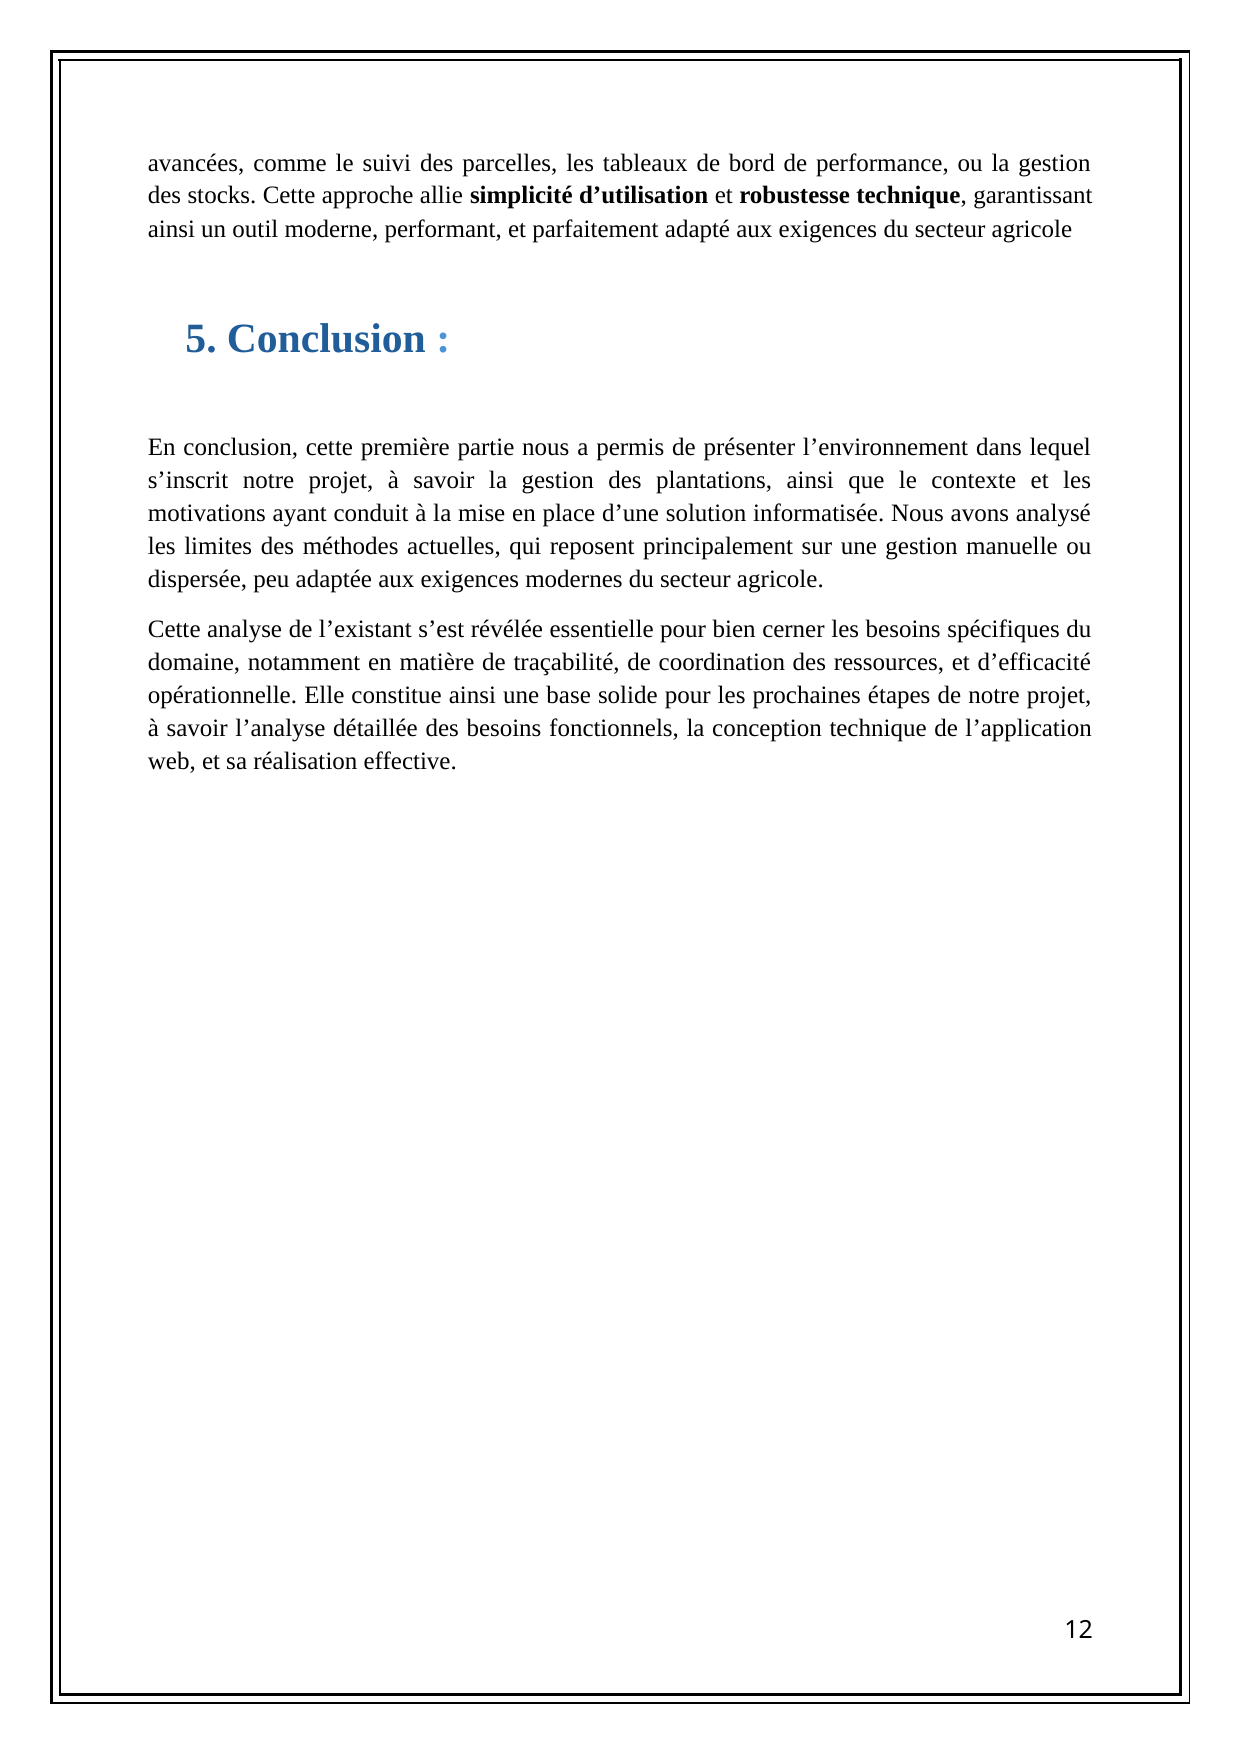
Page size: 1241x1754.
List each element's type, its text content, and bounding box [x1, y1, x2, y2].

text En conclusion, cette première partie nous a permis de présenter l’environnement dans lequel s’inscrit notre projet, à savoir la gestion des plantations, ainsi que le contexte et les motivations ayant conduit à la mise en place d’une solution informatisée. Nous avons analysé les limites des méthodes actuelles, qui reposent principalement sur une gestion manuelle ou dispersée, peu adaptée aux exigences modernes du secteur agricole. [148, 432, 1093, 593]
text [148, 148, 1093, 242]
text Cette analyse de l’existant s’est révélée essentielle pour bien cerner les besoins spécifiques du domaine, notamment en matière de traçabilité, de coordination des ressources, et d’efficacité opérationnelle. Elle constitue ainsi une base solide pour les prochaines étapes de notre projet, à savoir l’analyse détaillée des besoins fonctionnels, la conception technique de l’application web, et sa réalisation effective. [148, 614, 1093, 775]
subtitle Conclusion : [185, 313, 1093, 361]
